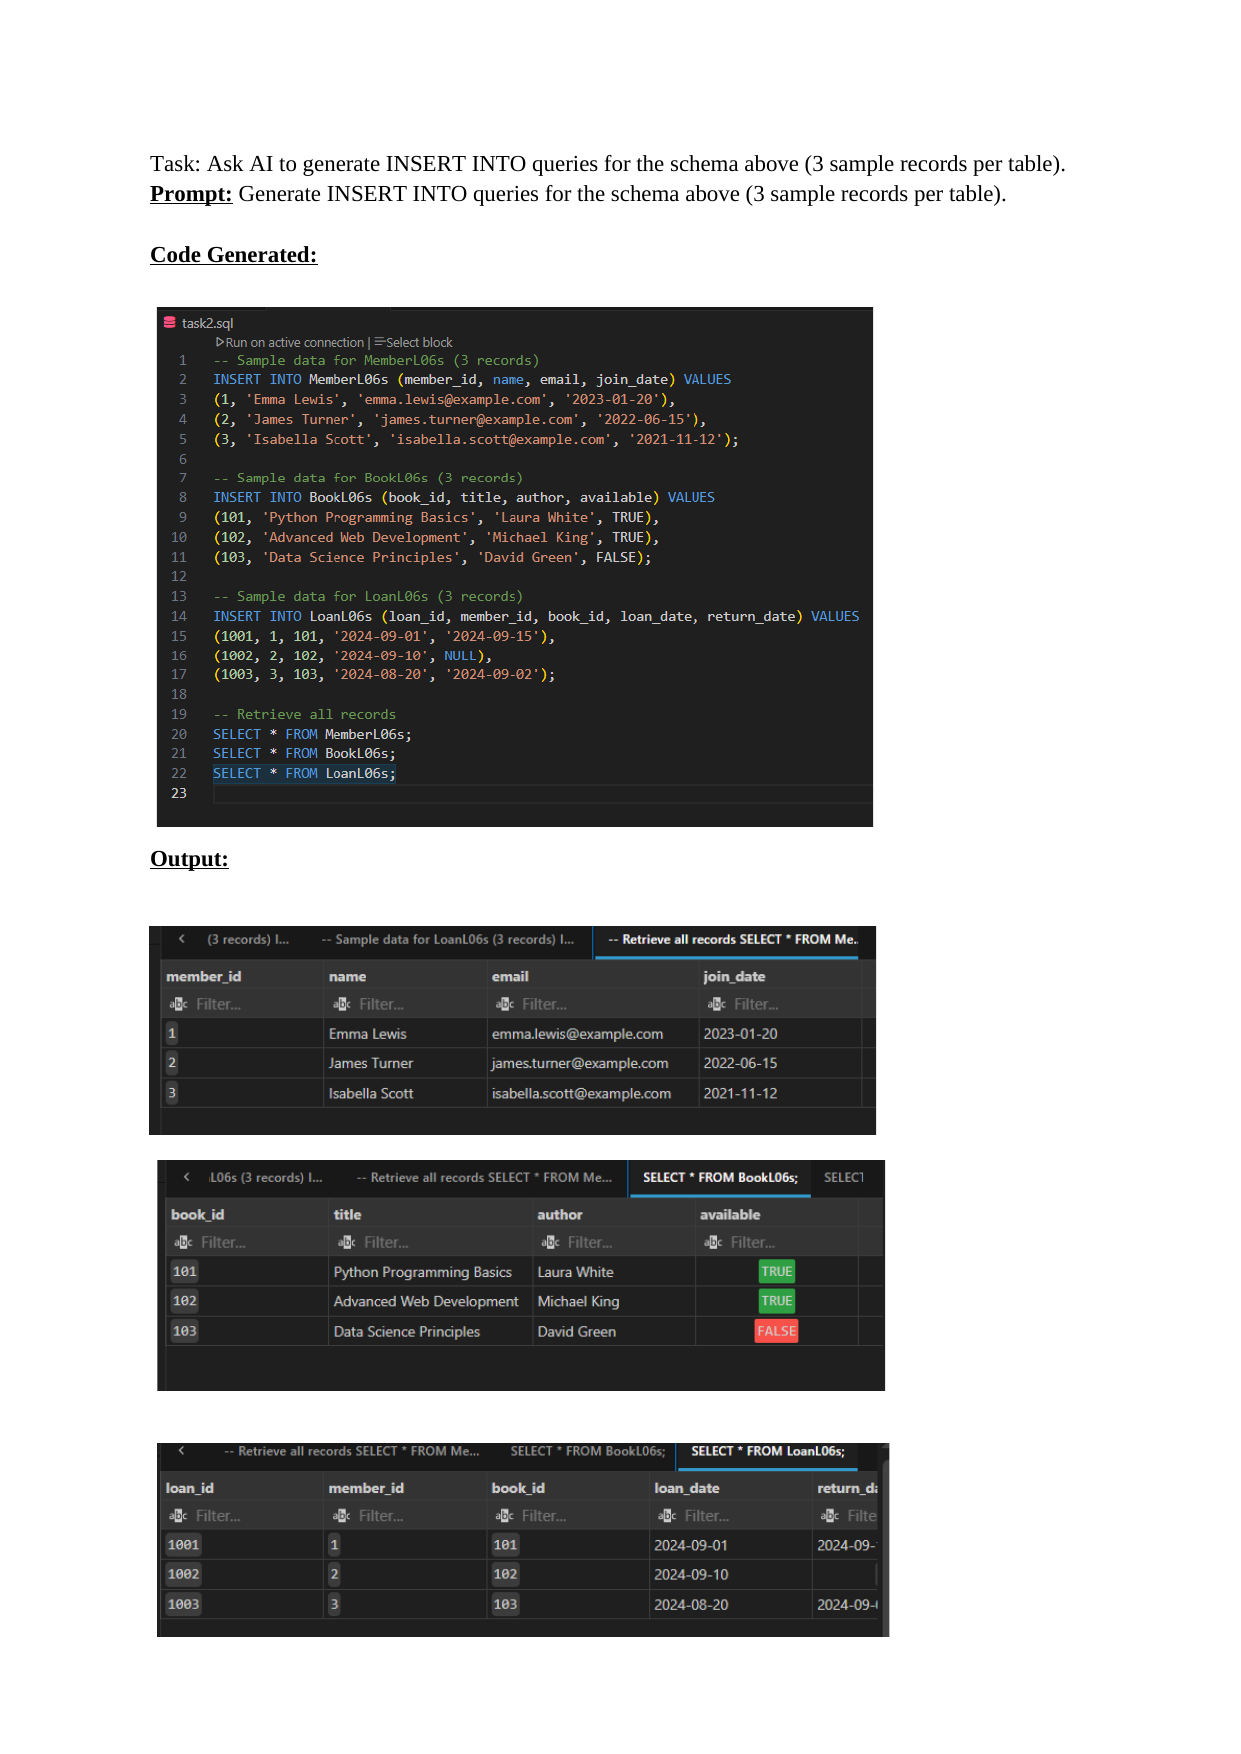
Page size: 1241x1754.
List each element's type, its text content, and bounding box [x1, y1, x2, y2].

picture [149, 926, 877, 1135]
text Task: Ask AI to generate INSERT INTO queries for the schema above (3 sample records per table). [150, 150, 1090, 176]
text Code Generated: [150, 241, 1090, 267]
text Prompt: Generate INSERT INTO queries for the schema above (3 sample records per table). [150, 180, 1090, 207]
text Output: [150, 845, 1090, 871]
picture [156, 307, 874, 827]
picture [157, 1443, 890, 1637]
picture [157, 1160, 886, 1391]
